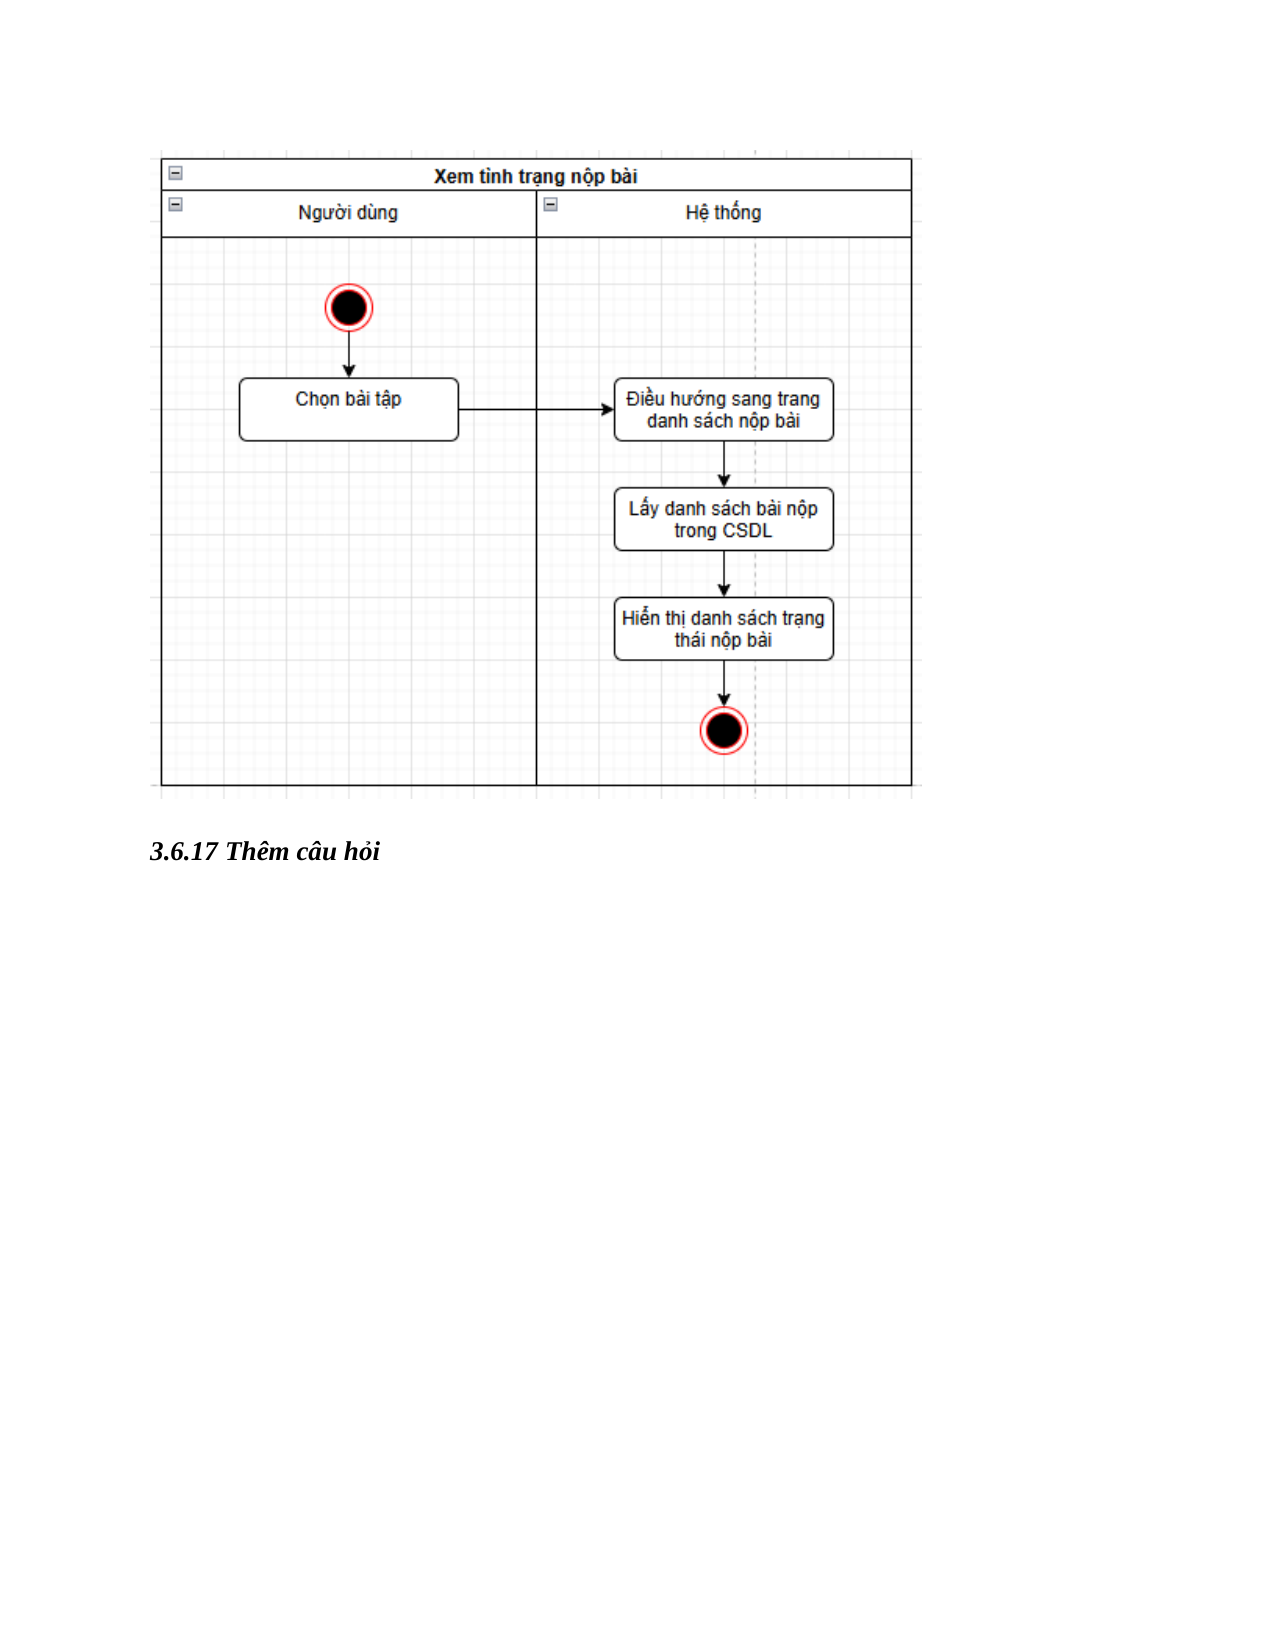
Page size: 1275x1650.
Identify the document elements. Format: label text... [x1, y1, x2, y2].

picture [150, 150, 922, 799]
list Thêm câu hỏi [150, 835, 1125, 866]
